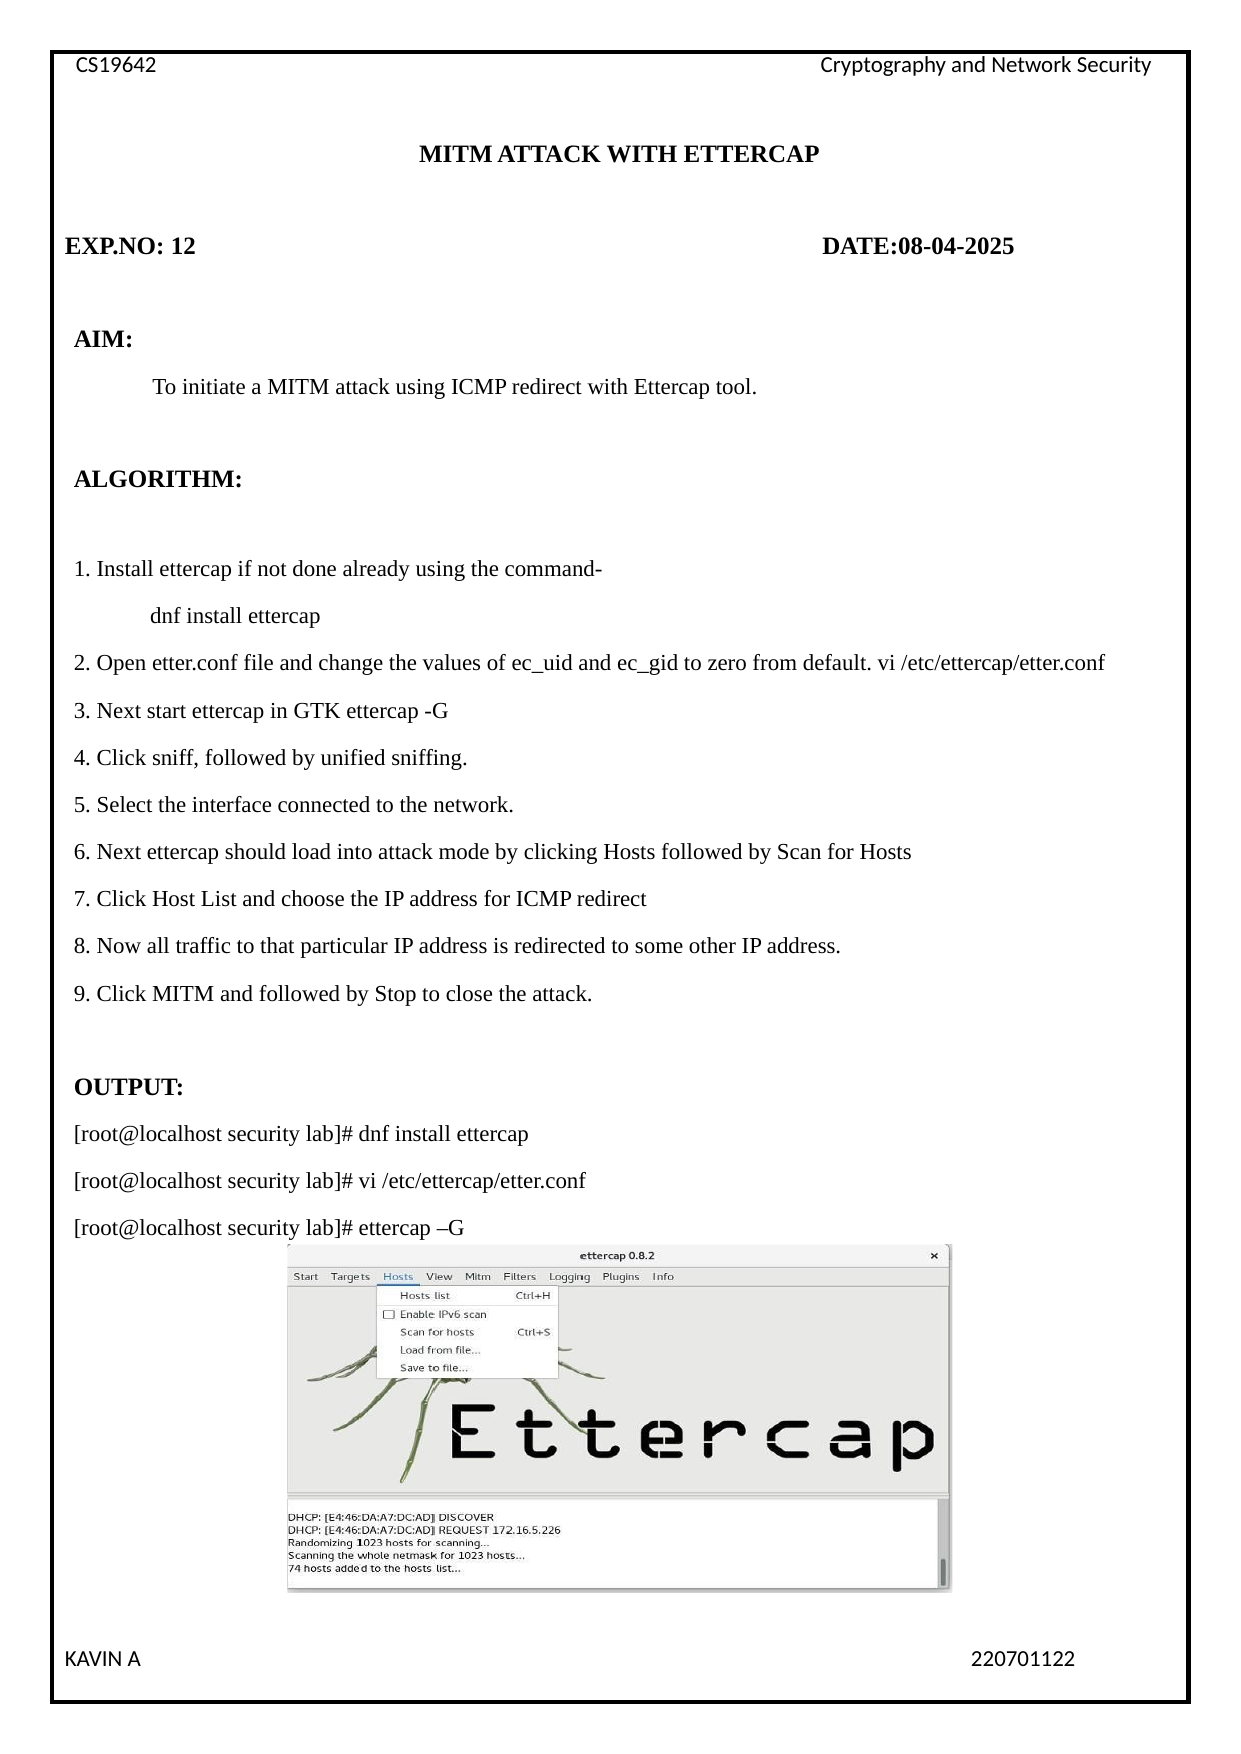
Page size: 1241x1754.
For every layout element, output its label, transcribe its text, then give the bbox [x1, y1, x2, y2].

text EXP.NO: 12 DATE:08-04-2025 [64, 231, 1172, 259]
picture [287, 1244, 953, 1593]
text dnf install ettercap [150, 602, 1166, 628]
list Open etter.conf file and change the values of ec_uid and ec_gid to zero from default. vi /etc/ettercap/etter.conf [73, 649, 1166, 676]
text To initiate a MITM attack using ICMP redirect with Ettercap tool. [64, 373, 1172, 399]
list Install ettercap if not done already using the command- [73, 555, 1166, 581]
list Select the interface connected to the network. [73, 791, 1166, 817]
text [root@localhost security lab]# vi /etc/ettercap/etter.conf [73, 1167, 1166, 1193]
list Click MITM and followed by Stop to close the attack. [73, 980, 1166, 1006]
list Click Host List and choose the IP address for ICMP redirect [73, 885, 1166, 912]
list Next start ettercap in GTK ettercap -G [73, 697, 1166, 723]
text OUTPUT: [73, 1072, 1172, 1101]
list Click sniff, followed by unified sniffing. [73, 744, 1166, 770]
text ALGORITHM: [73, 464, 1172, 493]
text [root@localhost security lab]# dnf install ettercap [73, 1120, 1166, 1146]
subtitle MITM ATTACK WITH ETTERCAP [69, 139, 1170, 167]
text AIM: [73, 324, 1172, 352]
list Next ettercap should load into attack mode by clicking Hosts followed by Scan for Hosts [73, 838, 1166, 864]
text [root@localhost security lab]# ettercap –G [73, 1214, 1166, 1241]
list Now all traffic to that particular IP address is redirected to some other IP address. [73, 933, 1166, 959]
